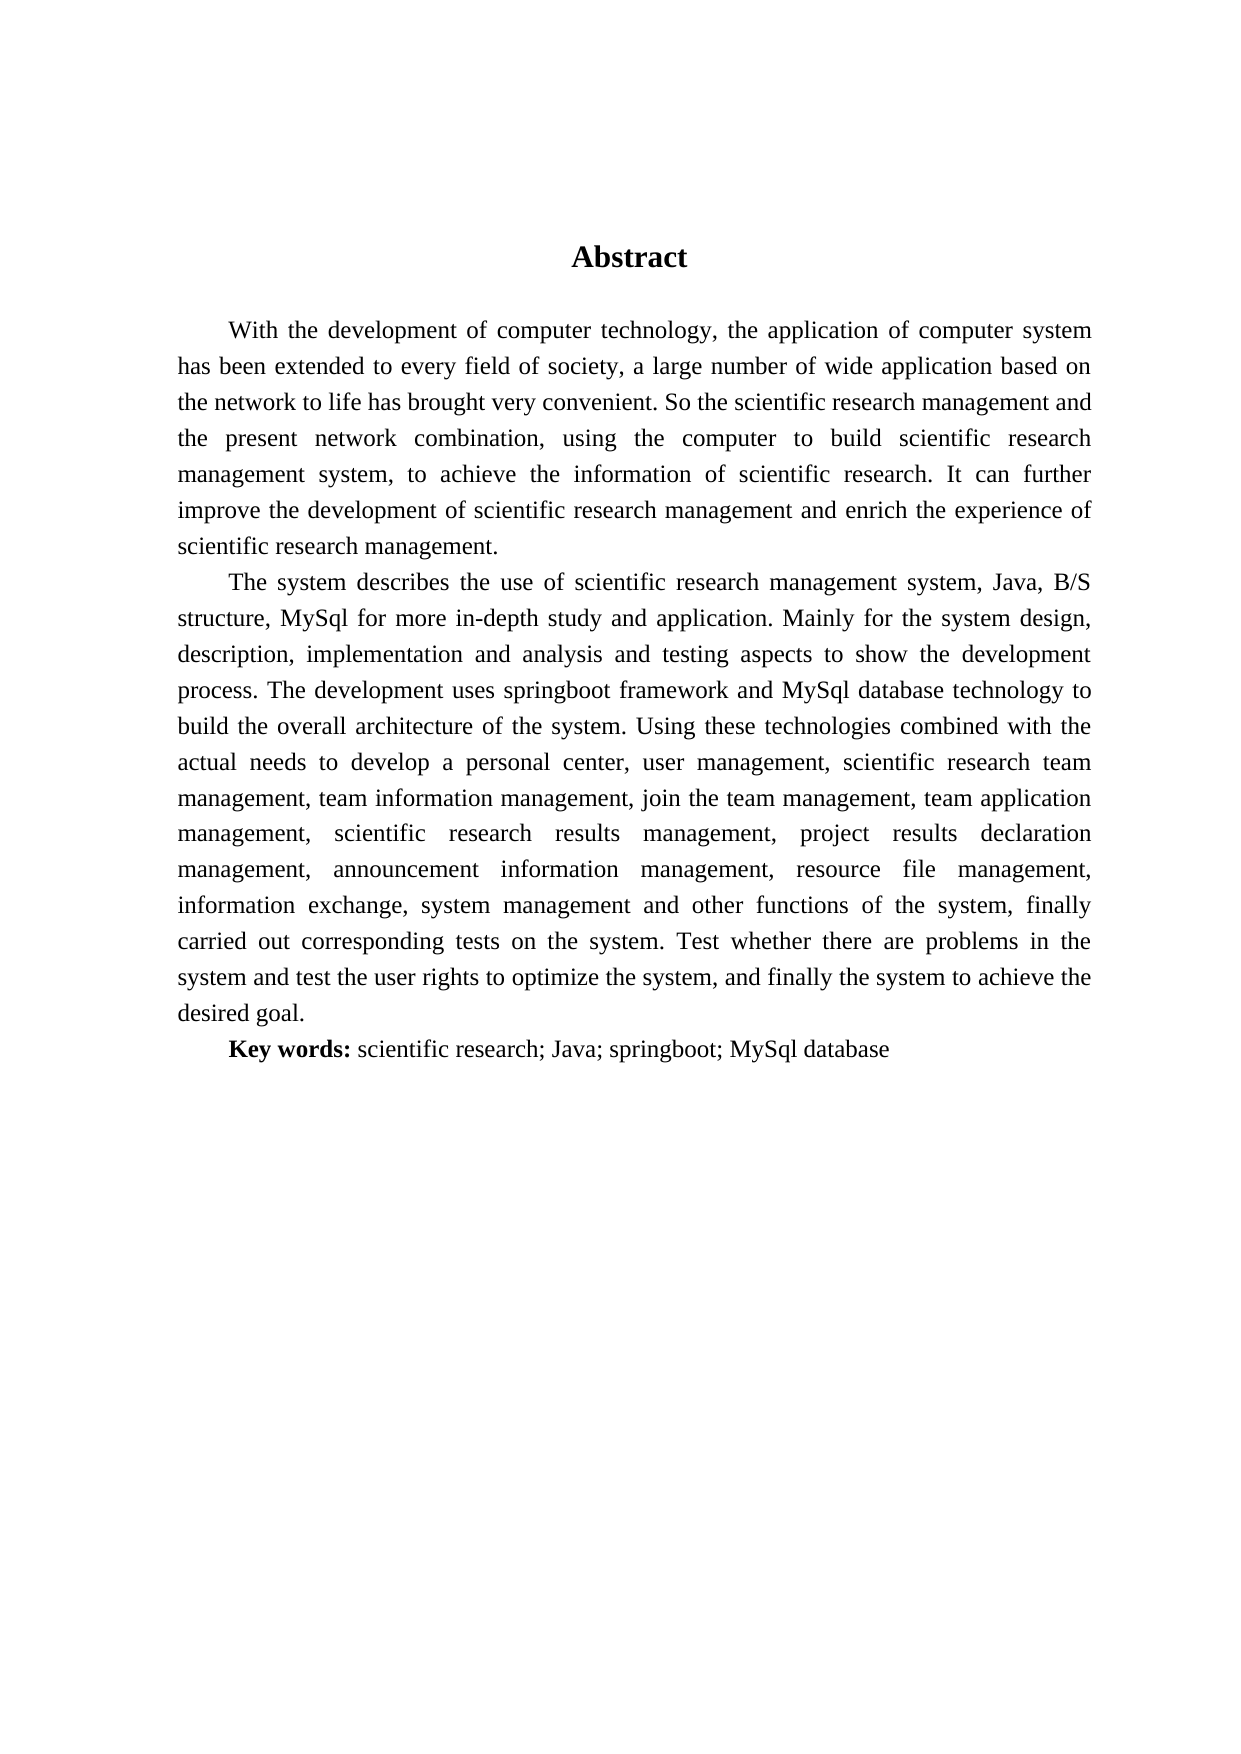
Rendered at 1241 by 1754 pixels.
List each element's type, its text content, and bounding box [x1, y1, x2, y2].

text With the development of computer technology, the application of computer system has been extended to every field of society, a large number of wide application based on the network to life has brought very convenient. So the scientific research management and the present network combination, using the computer to build scientific research management system, to achieve the information of scientific research. It can further improve the development of scientific research management and enrich the experience of scientific research management. [177, 315, 1092, 560]
text Key words: scientific research; Java; springboot; MySql database [177, 1034, 1092, 1063]
text The system describes the use of scientific research management system, Java, B/S structure, MySql for more in-depth study and application. Mainly for the system design, description, implementation and analysis and testing aspects to show the development process. The development uses springboot framework and MySql database technology to build the overall architecture of the system. Using these technologies combined with the actual needs to develop a personal center, user management, scientific research team management, team information management, join the team management, team application management, scientific research results management, project results declaration management, announcement information management, resource file management, information exchange, system management and other functions of the system, finally carried out corresponding tests on the system. Test whether there are problems in the system and test the user rights to optimize the system, and finally the system to achieve the desired goal. [177, 567, 1092, 1027]
text Abstract [177, 222, 1092, 290]
